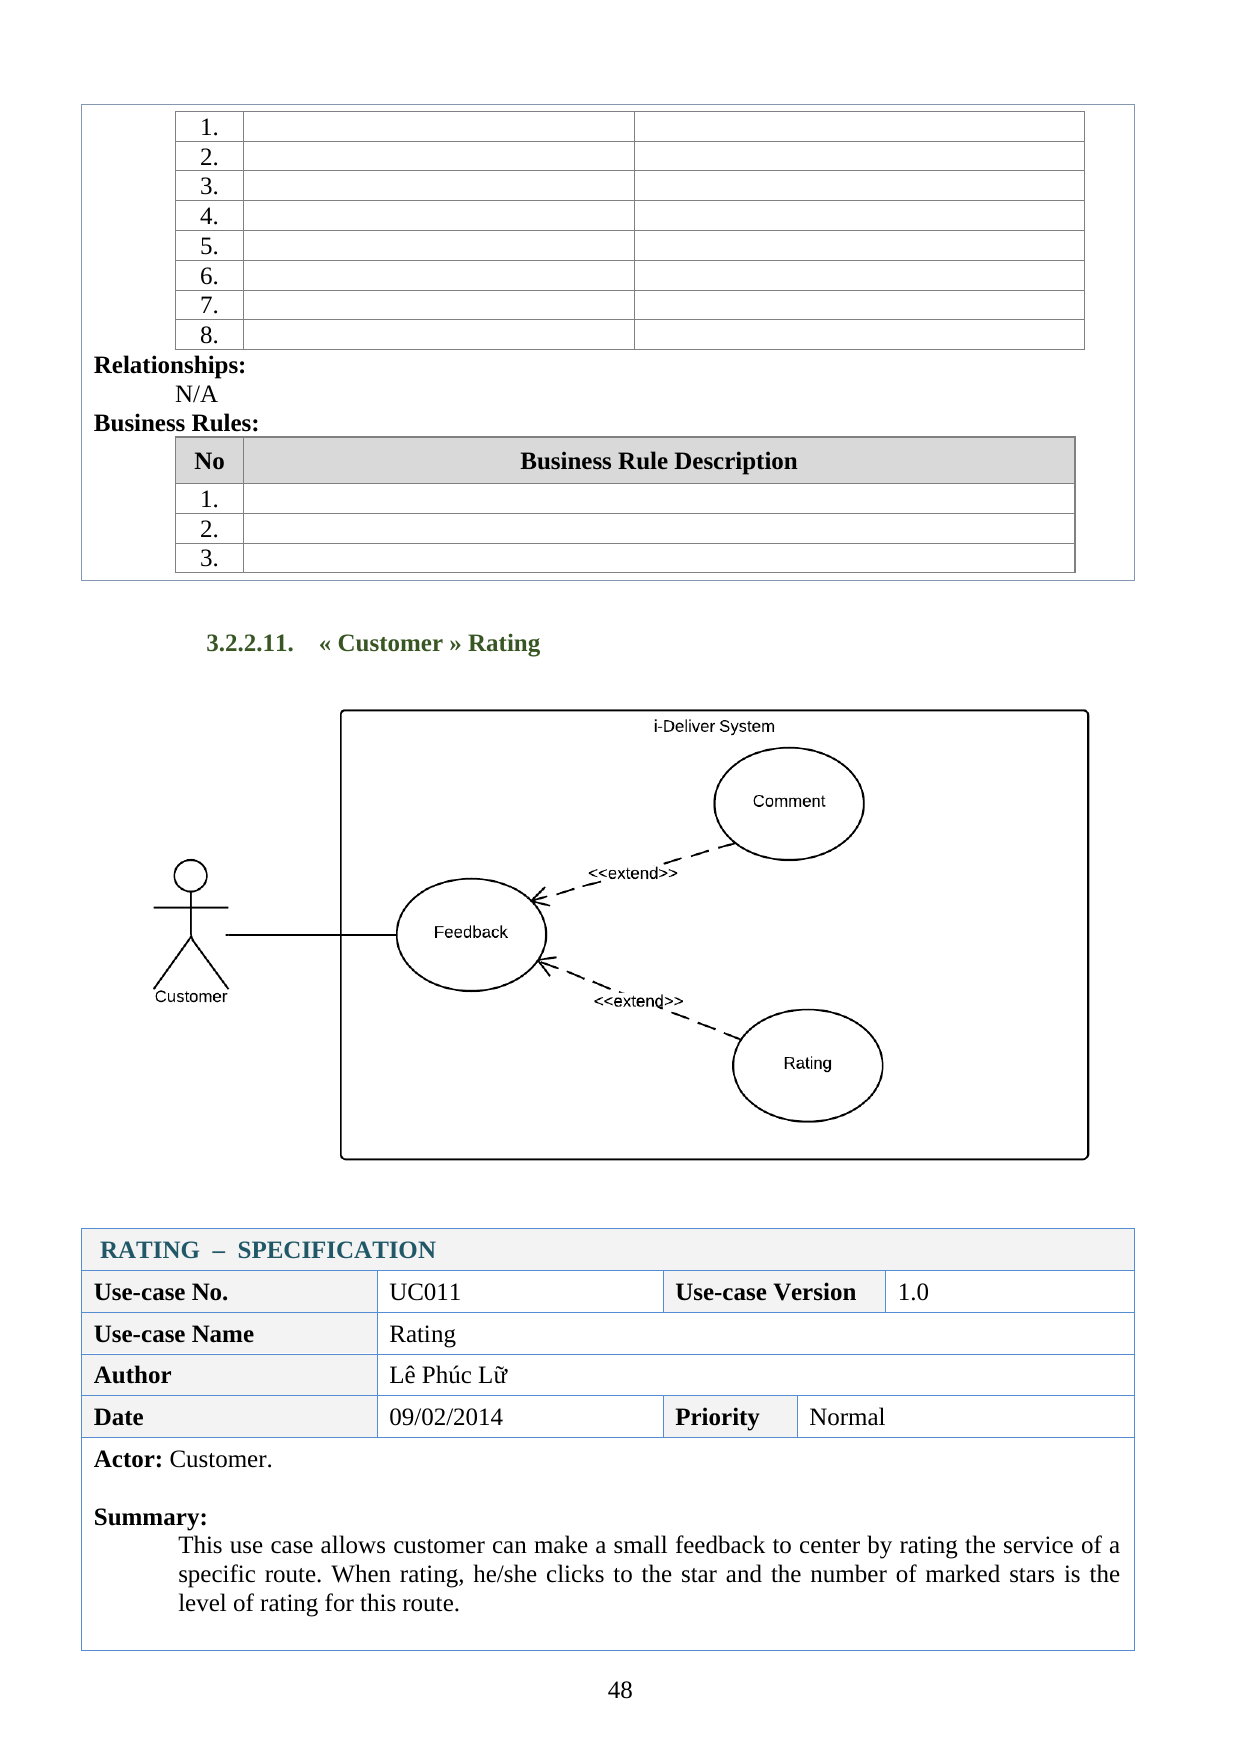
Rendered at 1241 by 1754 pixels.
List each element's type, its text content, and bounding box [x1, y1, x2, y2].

table_cell Rating [378, 1313, 1134, 1353]
table_cell Date [82, 1396, 377, 1437]
table_cell Lê Phúc Lữ [378, 1355, 1134, 1395]
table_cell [82, 1438, 1134, 1650]
table_cell Normal [798, 1396, 1134, 1437]
table_cell Use-case No. [82, 1271, 377, 1312]
table_cell Author [82, 1355, 377, 1395]
table_cell Use-case Version [664, 1271, 885, 1312]
subtitle « Customer » Rating [206, 628, 1146, 657]
table_cell UC011 [378, 1271, 663, 1312]
picture [112, 671, 1128, 1209]
table_cell Use-case Name [82, 1313, 377, 1353]
table_header RATING – SPECIFICATION [82, 1229, 1134, 1270]
table_cell Priority [664, 1396, 797, 1437]
table_cell 09/02/2014 [378, 1396, 663, 1437]
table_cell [82, 105, 1134, 579]
table_cell 1.0 [886, 1271, 1134, 1312]
